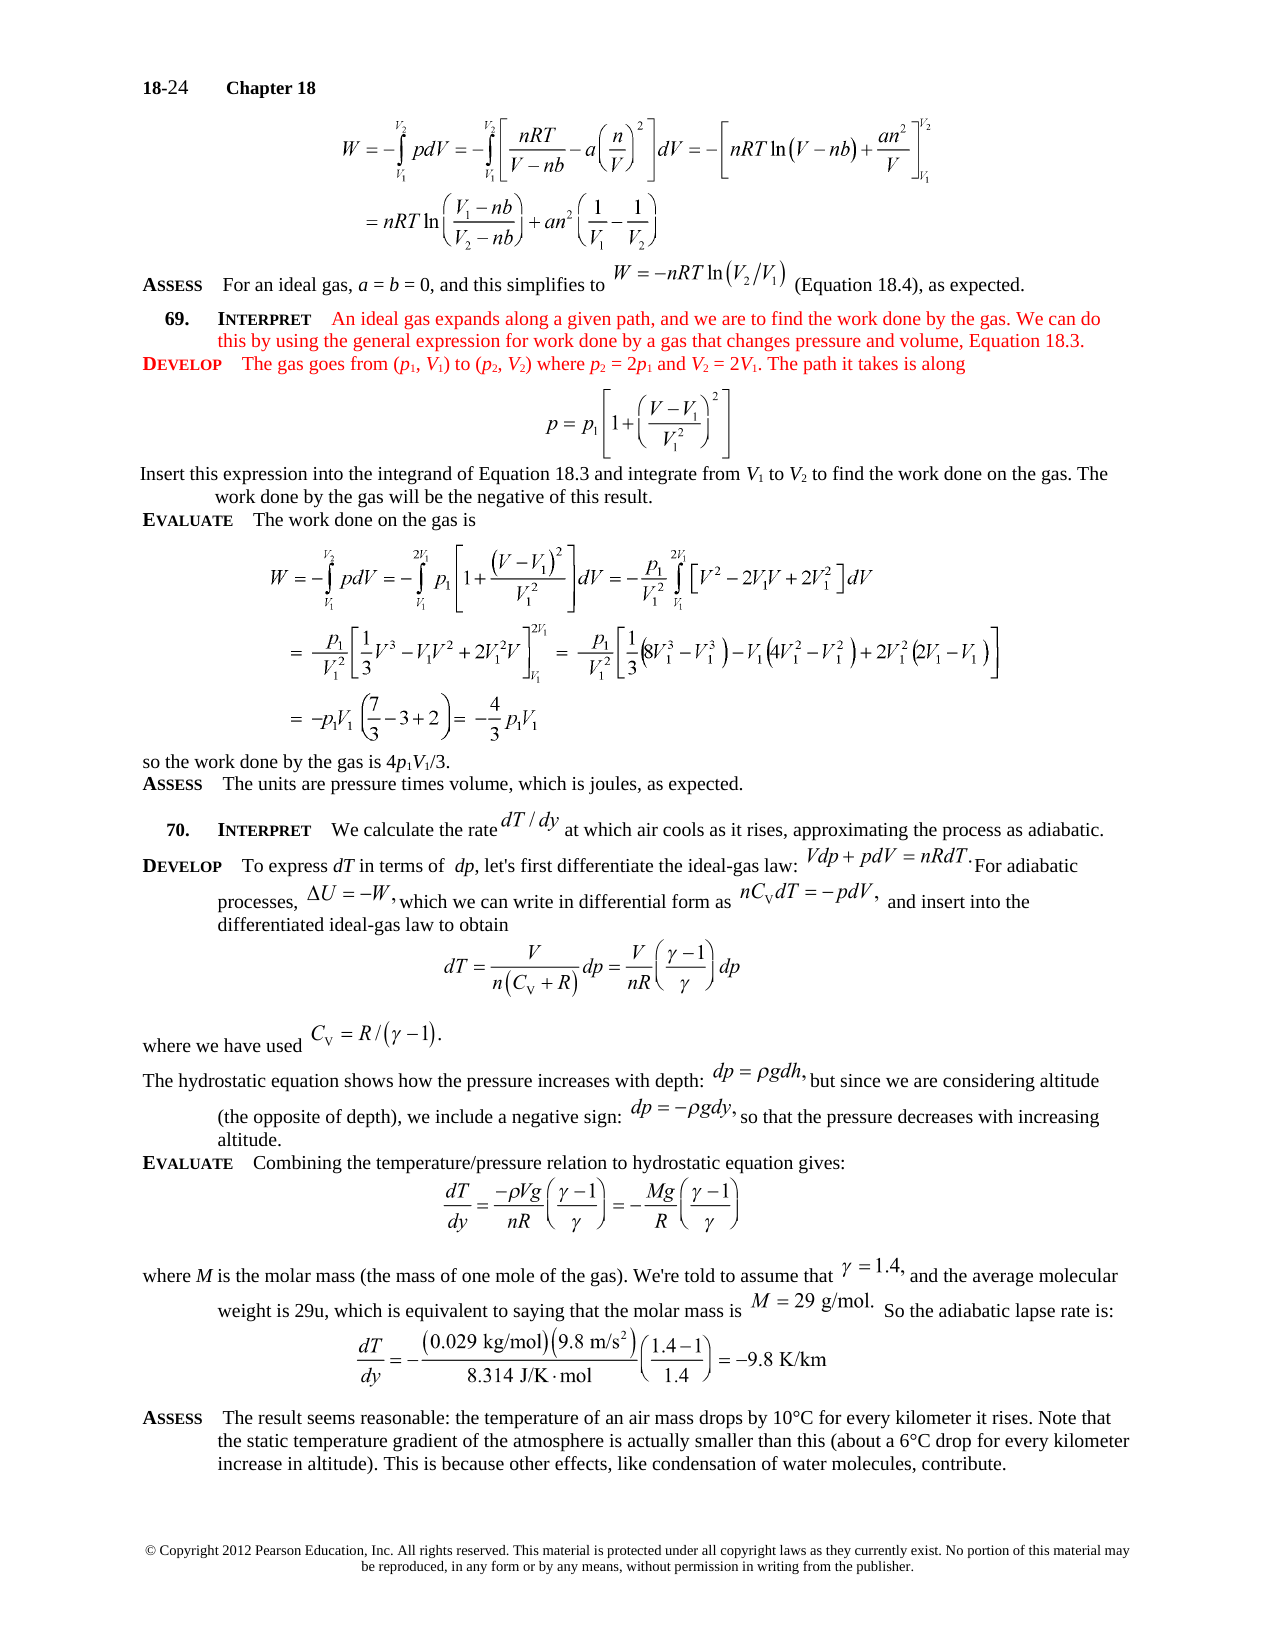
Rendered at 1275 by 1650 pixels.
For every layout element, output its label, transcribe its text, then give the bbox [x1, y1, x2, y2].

picture [339, 112, 936, 292]
picture [440, 1173, 745, 1239]
picture [353, 1322, 832, 1391]
picture [747, 1286, 879, 1318]
picture [307, 1016, 445, 1053]
picture [803, 841, 975, 873]
text so the work done by the gas is 4p1V1/3. [142, 749, 1132, 772]
text Insert this expression into the integrand of Equation 18.3 and integrate from V1 to V2 to find the work done on the gas. The work done by the gas will be the negative of this result. [139, 462, 1132, 508]
picture [303, 881, 399, 909]
text Assess For an ideal gas, a = b = 0, and this simplifies to (Equation 18.4), as expected. [142, 256, 1132, 296]
picture [627, 1092, 740, 1124]
text Assess The result seems reasonable: the temperature of an air mass drops by 10°C for every kilometer it rises. Note that the static temperature gradient of the atmosphere is actually smaller than this (about a 6°C drop for every kilometer increase in altitude). This is because other effects, like condensation of water molecules, contribute. [142, 1406, 1132, 1474]
text Evaluate The work done on the gas is [142, 508, 1132, 531]
text Evaluate Combining the temperature/pressure relation to hydrostatic equation gives: [142, 1151, 1132, 1173]
text Develop To express dT in terms of dp, let's first differentiate the ideal-gas law: For adiabatic processes, which we can write in differential form as and insert into the differentiated ideal-gas law to obtain [142, 841, 1132, 935]
picture [497, 805, 565, 837]
text The hydrostatic equation shows how the pressure increases with depth: but since we are considering altitude (the opposite of depth), we include a negative sign: so that the pressure decreases with increasing altitude. [142, 1057, 1132, 1151]
picture [736, 876, 883, 909]
picture [267, 539, 1008, 750]
picture [440, 935, 745, 1002]
text 69. Interpret An ideal gas expands along a given path, and we are to find the work done by the gas. We can do this by using the general expression for work done by a gas that changes pressure and volume, Equation 18.3. [142, 306, 1132, 352]
text 70. Interpret We calculate the rateat which air cools as it rises, approximating the process as adiabatic. [142, 806, 1132, 841]
picture [709, 1056, 810, 1088]
text where we have used [142, 1017, 1132, 1057]
text Assess The units are pressure times volume, which is joules, as expected. [142, 772, 1132, 795]
text where M is the molar mass (the mass of one mole of the gas). We're told to assume that and the average molecular weight is 29u, which is equivalent to saying that the molar mass is So the adiabatic lapse rate is: [142, 1253, 1132, 1322]
picture [541, 383, 734, 463]
text Develop The gas goes from (p1, V1) to (p2, V2) where p2 = 2p1 and V2 = 2V1. The path it takes is along [142, 352, 1132, 375]
picture [838, 1253, 910, 1283]
